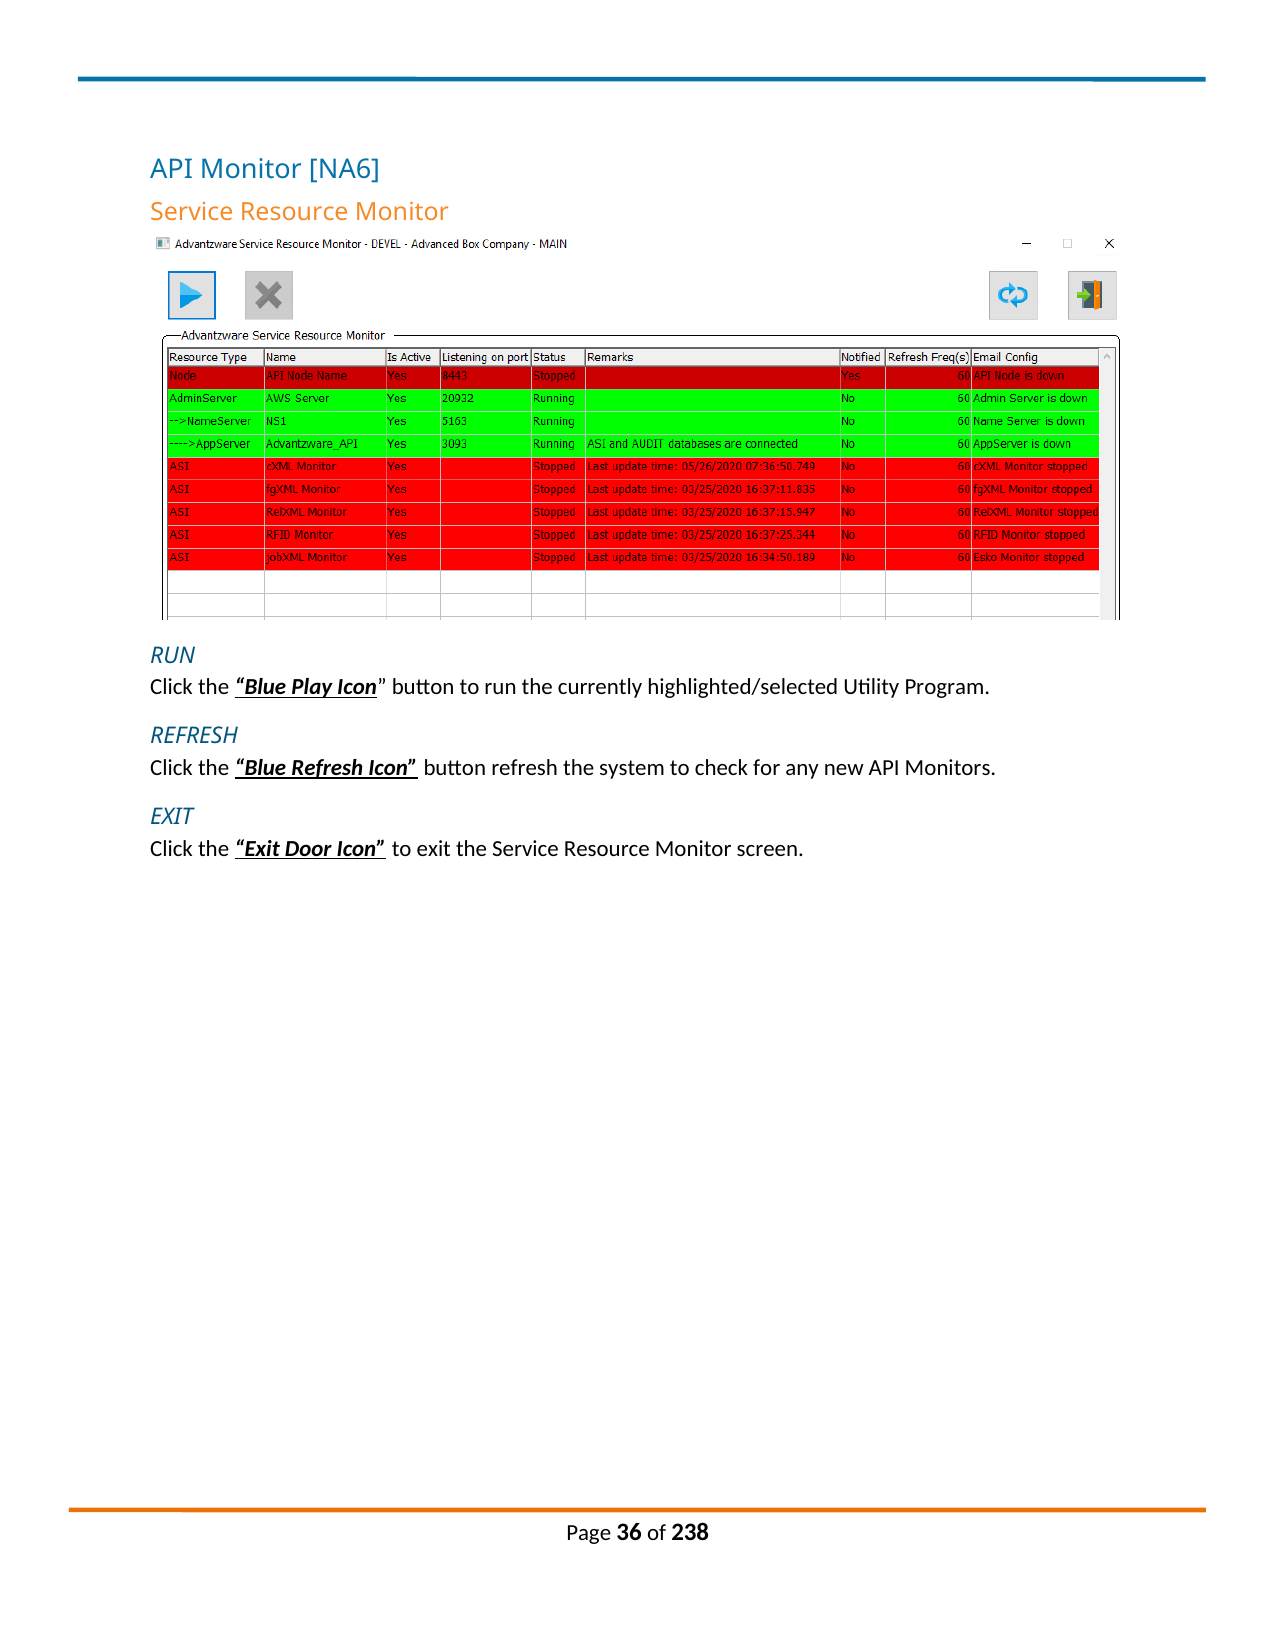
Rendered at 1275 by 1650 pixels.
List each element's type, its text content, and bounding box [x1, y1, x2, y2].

subtitle RUN [150, 639, 1125, 670]
subtitle Service Resource Monitor [150, 194, 1125, 228]
text Click the “Exit Door Icon” to exit the Service Resource Monitor screen. [150, 834, 1125, 862]
text Click the “Blue Play Icon” button to run the currently highlighted/selected Utility Program. [150, 672, 1125, 700]
subtitle API Monitor [NA6] [150, 150, 1125, 187]
picture [150, 230, 1125, 620]
subtitle EXIT [150, 800, 1125, 831]
subtitle REFRESH [150, 719, 1125, 751]
text Click the “Blue Refresh Icon” button refresh the system to check for any new API Monitors. [150, 753, 1125, 781]
